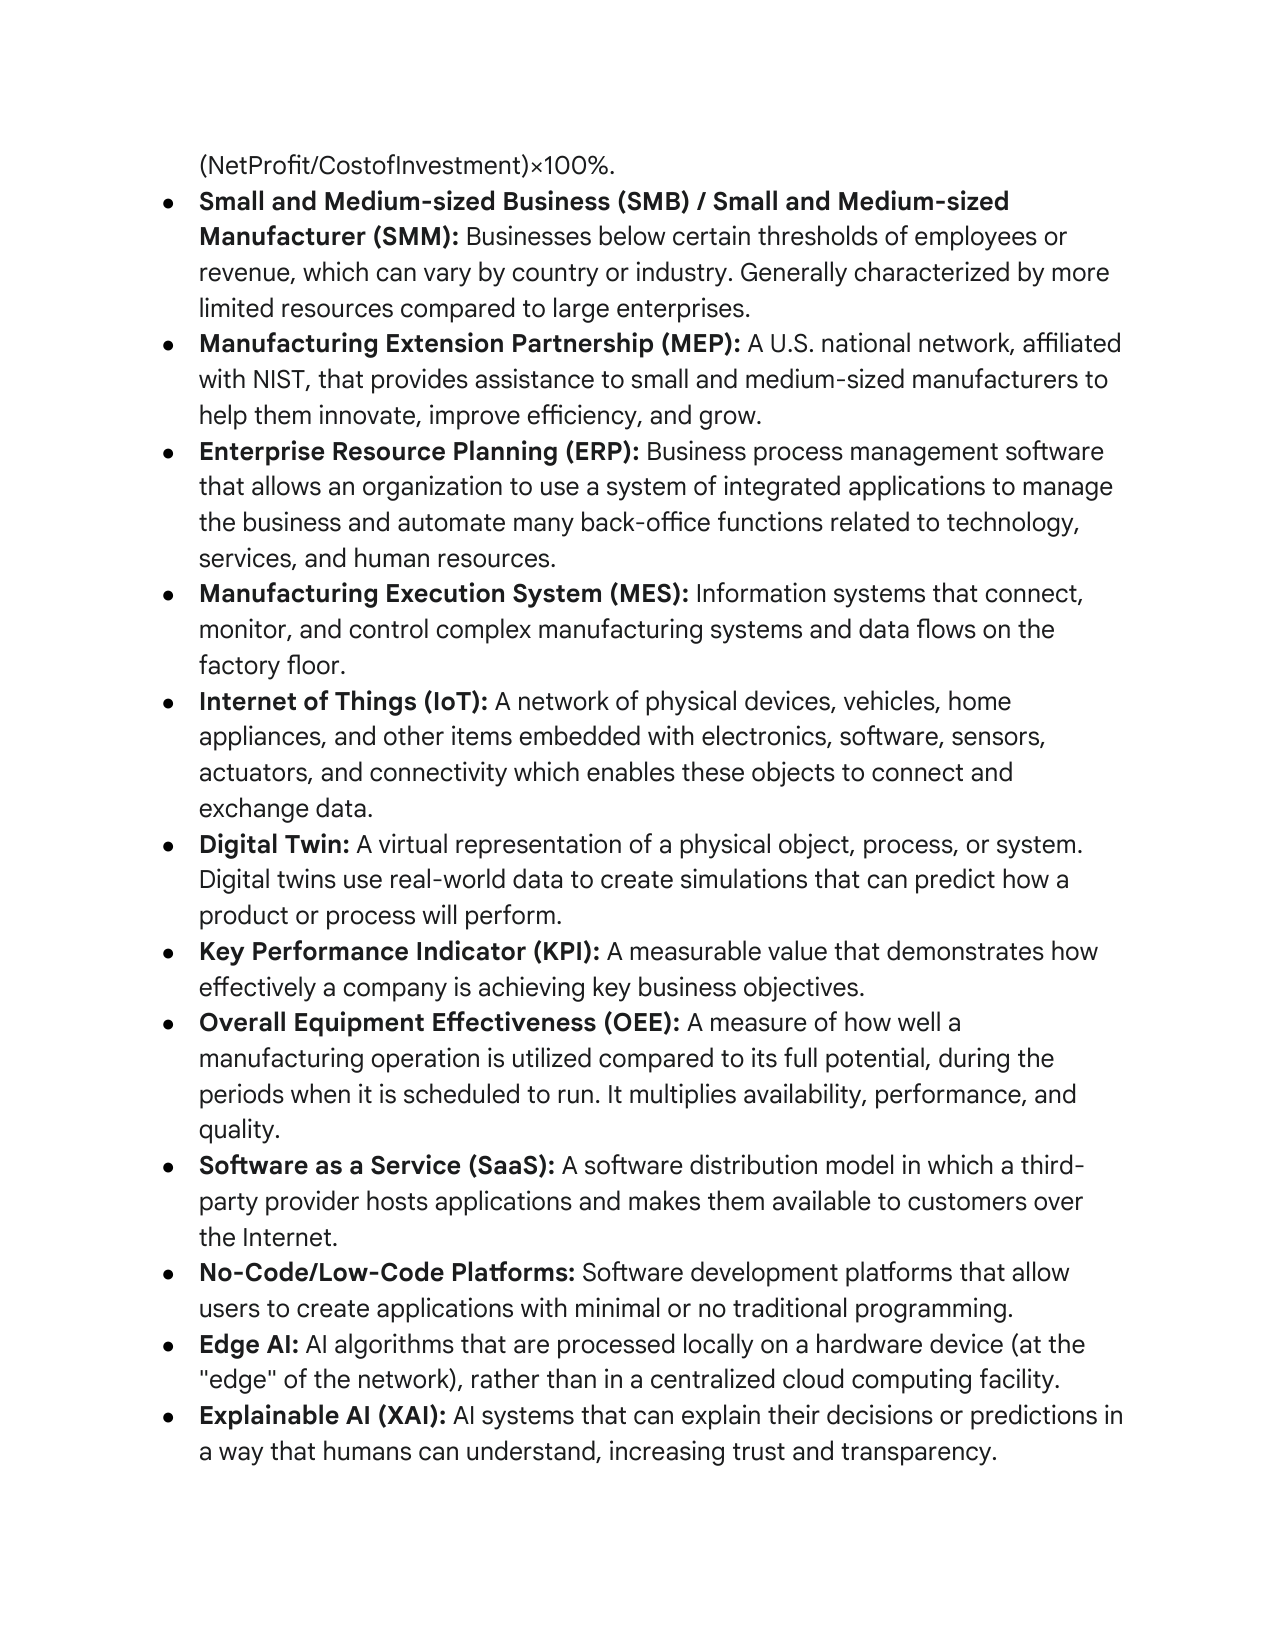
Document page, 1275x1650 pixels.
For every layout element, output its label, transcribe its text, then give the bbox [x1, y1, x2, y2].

list Enterprise Resource Planning (ERP): Business process management software that allows an organization to use a system of integrated applications to manage the business and automate many back-office functions related to technology, services, and human resources. [161, 436, 1125, 574]
list Manufacturing Extension Partnership (MEP): A U.S. national network, affiliated with NIST, that provides assistance to small and medium-sized manufacturers to help them innovate, improve efficiency, and grow. [161, 329, 1125, 431]
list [161, 150, 1125, 181]
list Edge AI: AI algorithms that are processed locally on a hardware device (at the "edge" of the network), rather than in a centralized cloud computing facility. [161, 1329, 1125, 1396]
list Manufacturing Execution System (MES): Information systems that connect, monitor, and control complex manufacturing systems and data flows on the factory floor. [161, 579, 1125, 682]
list Explainable AI (XAI): AI systems that can explain their decisions or predictions in a way that humans can understand, increasing trust and transparency. [161, 1401, 1125, 1468]
list Software as a Service (SaaS): A software distribution model in which a third-party provider hosts applications and makes them available to customers over the Internet. [161, 1150, 1125, 1253]
list Digital Twin: A virtual representation of a physical object, process, or system. Digital twins use real-world data to create simulations that can predict how a product or process will perform. [161, 829, 1125, 932]
list Key Performance Indicator (KPI): A measurable value that demonstrates how effectively a company is achieving key business objectives. [161, 936, 1125, 1003]
list No-Code/Low-Code Platforms: Software development platforms that allow users to create applications with minimal or no traditional programming. [161, 1258, 1125, 1325]
list Small and Medium-sized Business (SMB) / Small and Medium-sized Manufacturer (SMM): Businesses below certain thresholds of employees or revenue, which can vary by country or industry. Generally characterized by more limited resources compared to large enterprises. [161, 186, 1125, 324]
list Internet of Things (IoT): A network of physical devices, vehicles, home appliances, and other items embedded with electronics, software, sensors, actuators, and connectivity which enables these objects to connect and exchange data. [161, 686, 1125, 824]
list Overall Equipment Effectiveness (OEE): A measure of how well a manufacturing operation is utilized compared to its full potential, during the periods when it is scheduled to run. It multiplies availability, performance, and quality. [161, 1007, 1125, 1146]
